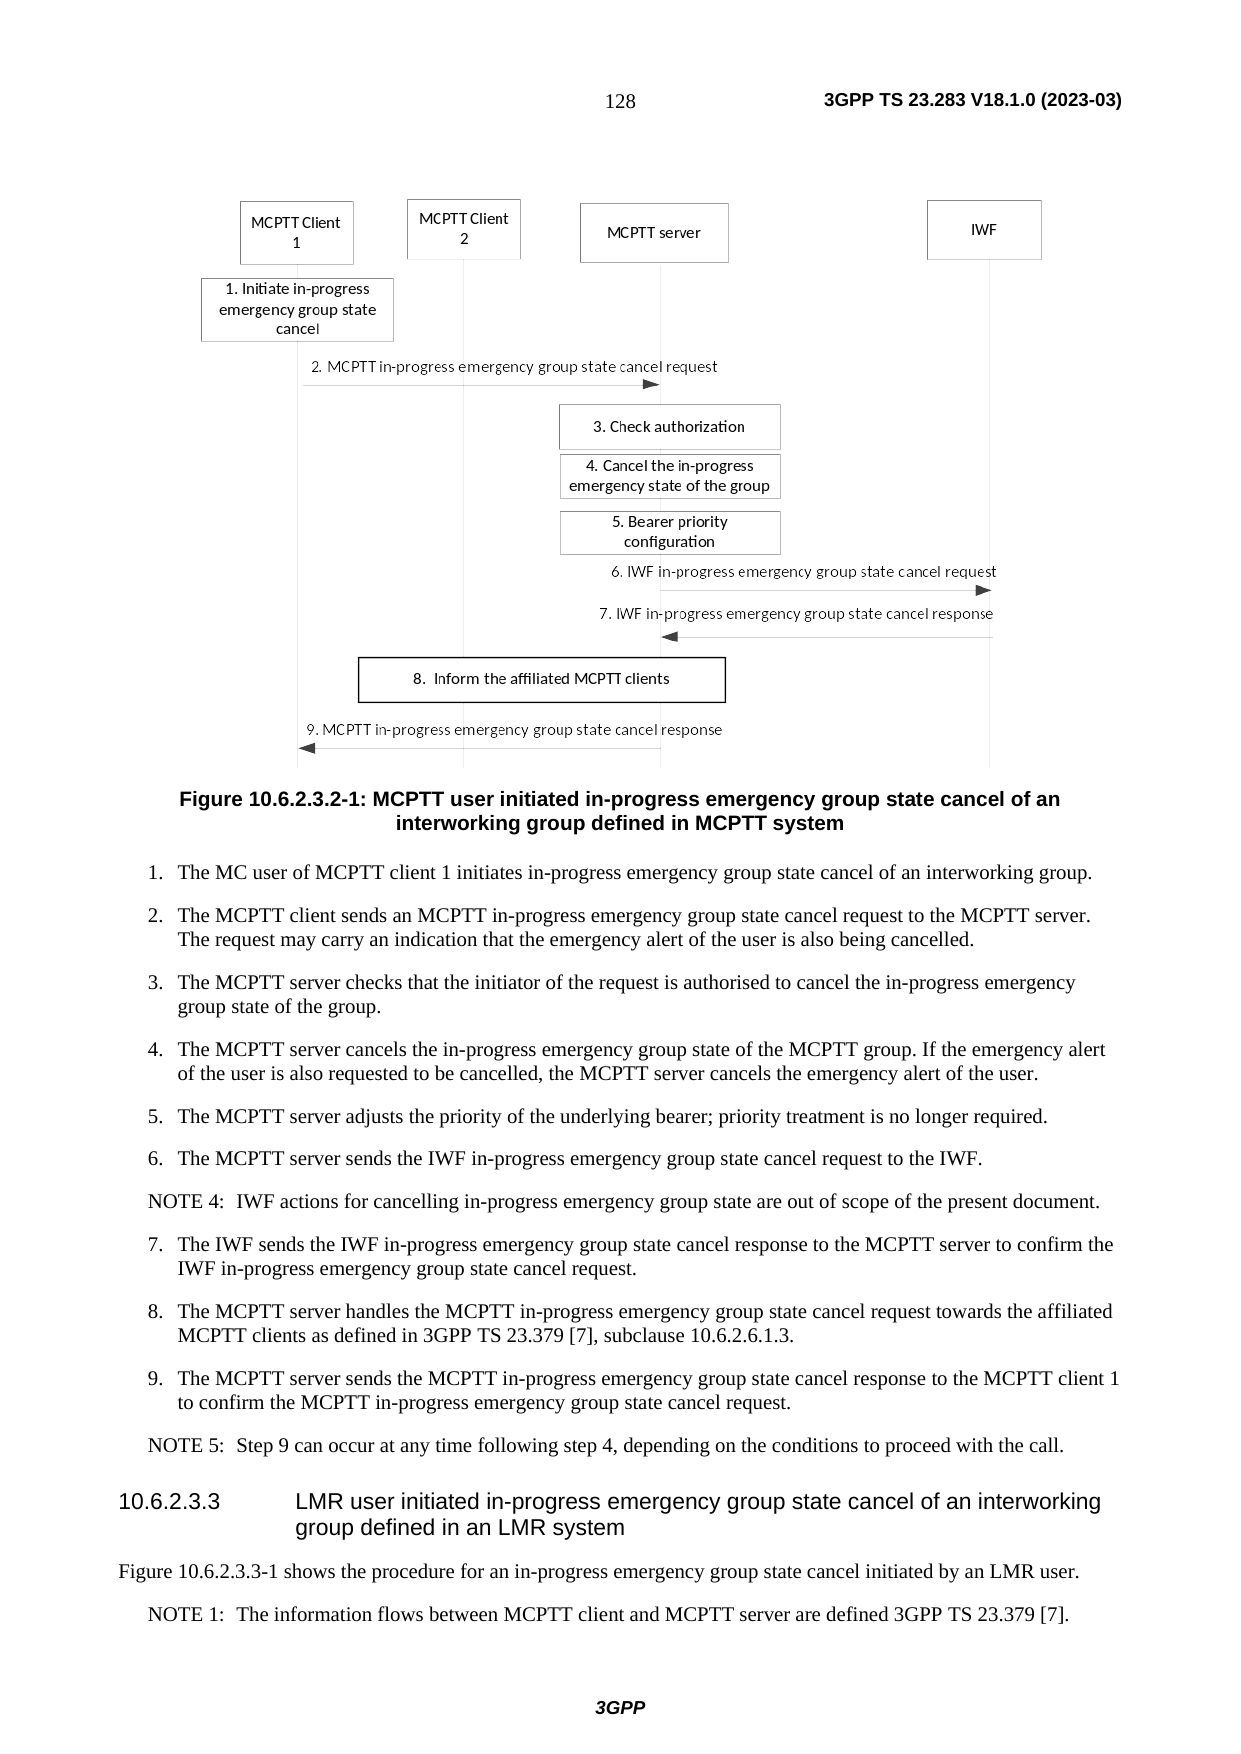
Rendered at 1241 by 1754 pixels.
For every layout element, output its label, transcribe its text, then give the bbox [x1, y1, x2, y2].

text 1. The MC user of MCPTT client 1 initiates in-progress emergency group state cancel of an interworking group. [148, 860, 1122, 884]
text NOTE 5: Step 9 can occur at any time following step 4, depending on the conditions to proceed with the call. [148, 1433, 1122, 1457]
subtitle 10.6.2.3.3 LMR user initiated in-progress emergency group state cancel of an interworking group defined in an LMR system [118, 1488, 1122, 1541]
text NOTE 4: IWF actions for cancelling in-progress emergency group state are out of scope of the present document. [148, 1189, 1122, 1213]
text 6. The MCPTT server sends the IWF in-progress emergency group state cancel request to the IWF. [148, 1146, 1122, 1170]
text Figure 10.6.2.3.2-1: MCPTT user initiated in-progress emergency group state cancel of an interworking group defined in MCPTT system [118, 787, 1122, 835]
text 9. The MCPTT server sends the MCPTT in-progress emergency group state cancel response to the MCPTT client 1 to confirm the MCPTT in-progress emergency group state cancel request. [148, 1366, 1122, 1414]
text 3. The MCPTT server checks that the initiator of the request is authorised to cancel the in-progress emergency group state of the group. [148, 970, 1122, 1018]
text 4. The MCPTT server cancels the in-progress emergency group state of the MCPTT group. If the emergency alert of the user is also requested to be cancelled, the MCPTT server cancels the emergency alert of the user. [148, 1037, 1122, 1085]
text 5. The MCPTT server adjusts the priority of the underlying bearer; priority treatment is no longer required. [148, 1103, 1122, 1128]
text 7. The IWF sends the IWF in-progress emergency group state cancel response to the MCPTT server to confirm the IWF in-progress emergency group state cancel request. [148, 1232, 1122, 1280]
text 2. The MCPTT client sends an MCPTT in-progress emergency group state cancel request to the MCPTT server. The request may carry an indication that the emergency alert of the user is also being cancelled. [148, 903, 1122, 951]
text NOTE 1: The information flows between MCPTT client and MCPTT server are defined 3GPP TS 23.379 [7]. [148, 1602, 1122, 1626]
text Figure 10.6.2.3.3-1 shows the procedure for an in-progress emergency group state cancel initiated by an LMR user. [118, 1559, 1122, 1583]
text 8. The MCPTT server handles the MCPTT in-progress emergency group state cancel request towards the affiliated MCPTT clients as defined in 3GPP TS 23.379 [7], subclause 10.6.2.6.1.3. [148, 1299, 1122, 1347]
